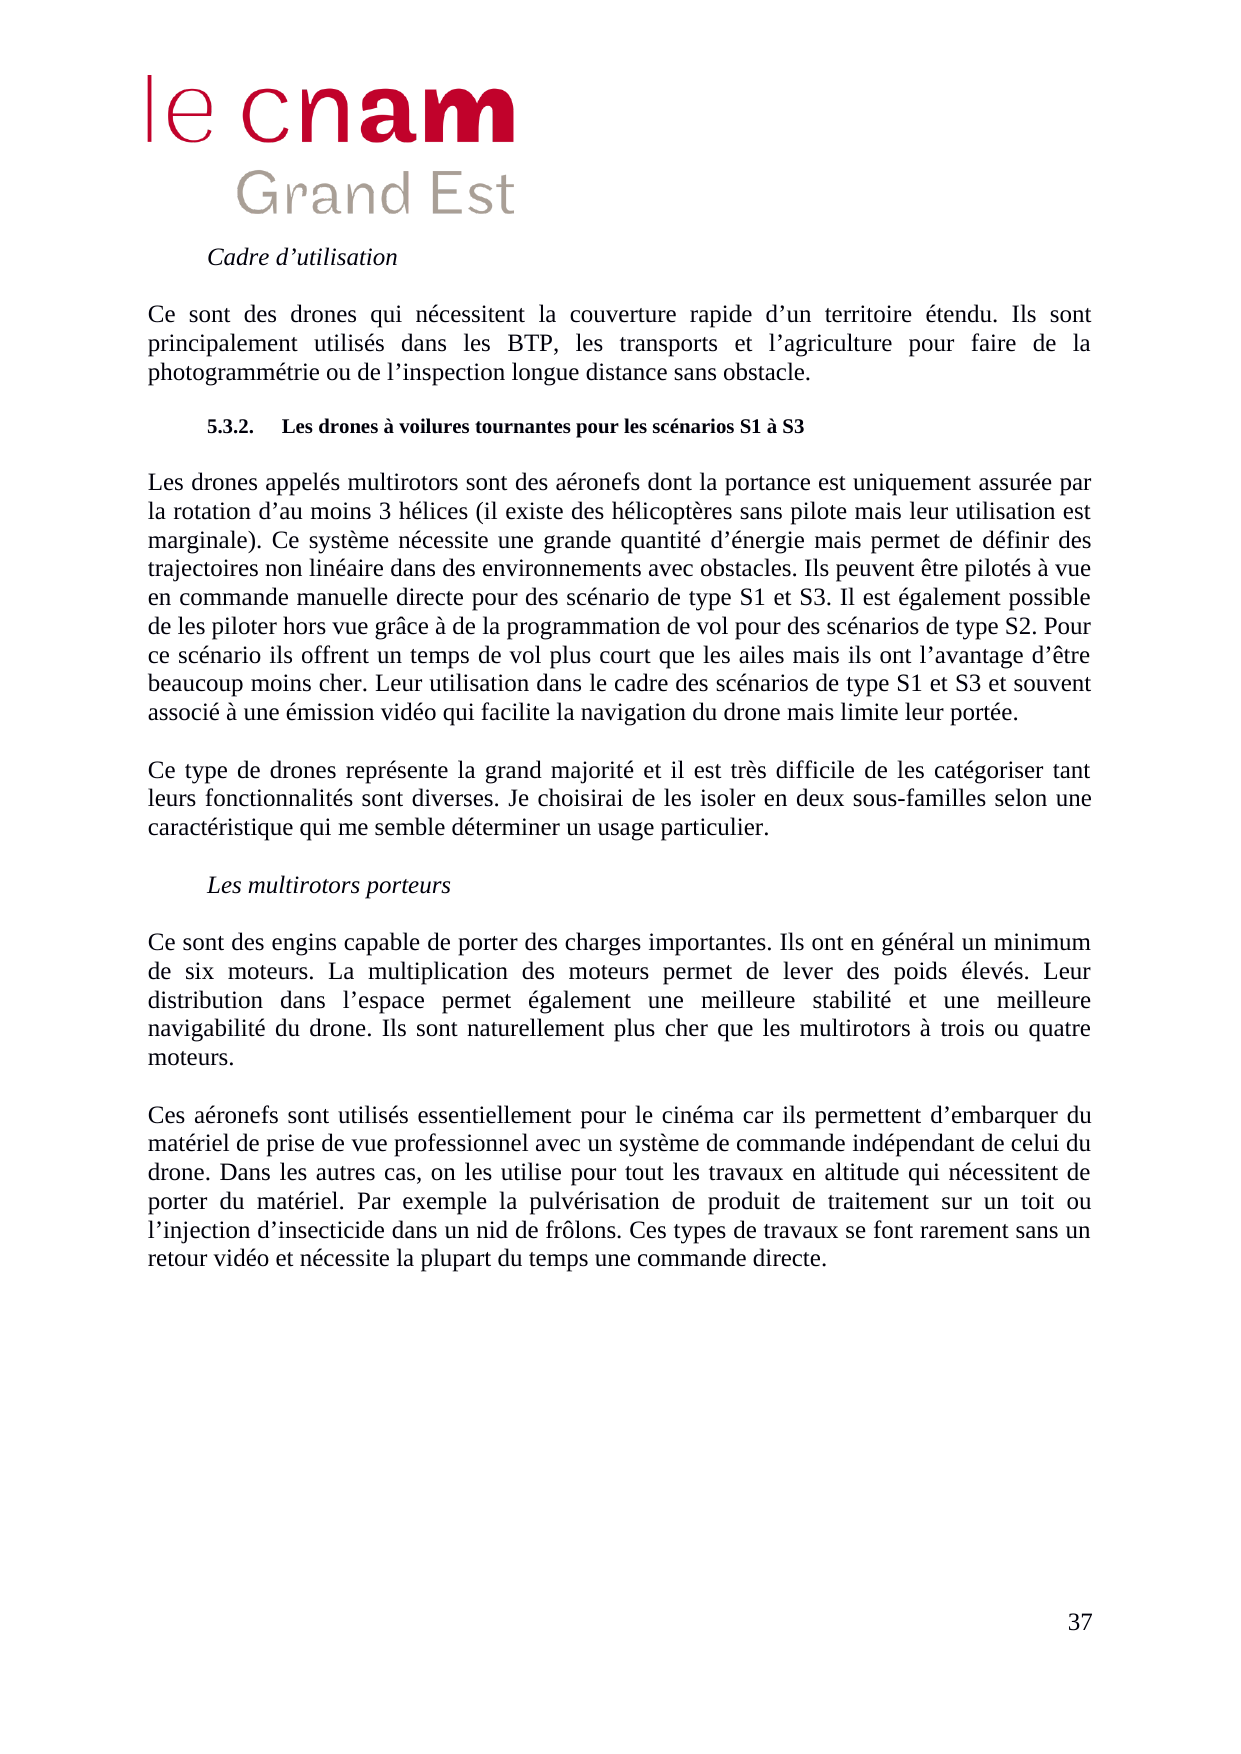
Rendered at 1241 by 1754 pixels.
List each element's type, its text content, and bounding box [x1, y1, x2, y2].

text Ce type de drones représente la grand majorité et il est très difficile de les catégoriser tant leurs fonctionnalités sont diverses. Je choisirai de les isoler en deux sous-familles selon une caractéristique qui me semble déterminer un usage particulier. [148, 755, 1092, 841]
subtitle Les drones à voilures tournantes pour les scénarios S1 à S3 [207, 414, 1092, 438]
text Ce sont des engins capable de porter des charges importantes. Ils ont en général un minimum de six moteurs. La multiplication des moteurs permet de lever des poids élevés. Leur distribution dans l’espace permet également une meilleure stabilité et une meilleure navigabilité du drone. Ils sont naturellement plus cher que les multirotors à trois ou quatre moteurs. [148, 927, 1092, 1071]
subtitle Les multirotors porteurs [207, 870, 1092, 898]
text Ces aéronefs sont utilisés essentiellement pour le cinéma car ils permettent d’embarquer du matériel de prise de vue professionnel avec un système de commande indépendant de celui du drone. Dans les autres cas, on les utilise pour tout les travaux en altitude qui nécessitent de porter du matériel. Par exemple la pulvérisation de produit de traitement sur un toit ou l’injection d’insecticide dans un nid de frôlons. Ces types de travaux se font rarement sans un retour vidéo et nécessite la plupart du temps une commande directe. [148, 1100, 1092, 1272]
subtitle Cadre d’utilisation [207, 242, 1092, 271]
picture [147, 75, 514, 214]
text Ce sont des drones qui nécessitent la couverture rapide d’un territoire étendu. Ils sont principalement utilisés dans les BTP, les transports et l’agriculture pour faire de la photogrammétrie ou de l’inspection longue distance sans obstacle. [148, 299, 1092, 386]
text Les drones appelés multirotors sont des aéronefs dont la portance est uniquement assurée par la rotation d’au moins 3 hélices (il existe des hélicoptères sans pilote mais leur utilisation est marginale). Ce système nécessite une grande quantité d’énergie mais permet de définir des trajectoires non linéaire dans des environnements avec obstacles. Ils peuvent être pilotés à vue en commande manuelle directe pour des scénario de type S1 et S3. Il est également possible de les piloter hors vue grâce à de la programmation de vol pour des scénarios de type S2. Pour ce scénario ils offrent un temps de vol plus court que les ailes mais ils ont l’avantage d’être beaucoup moins cher. Leur utilisation dans le cadre des scénarios de type S1 et S3 et souvent associé à une émission vidéo qui facilite la navigation du drone mais limite leur portée. [148, 467, 1092, 726]
